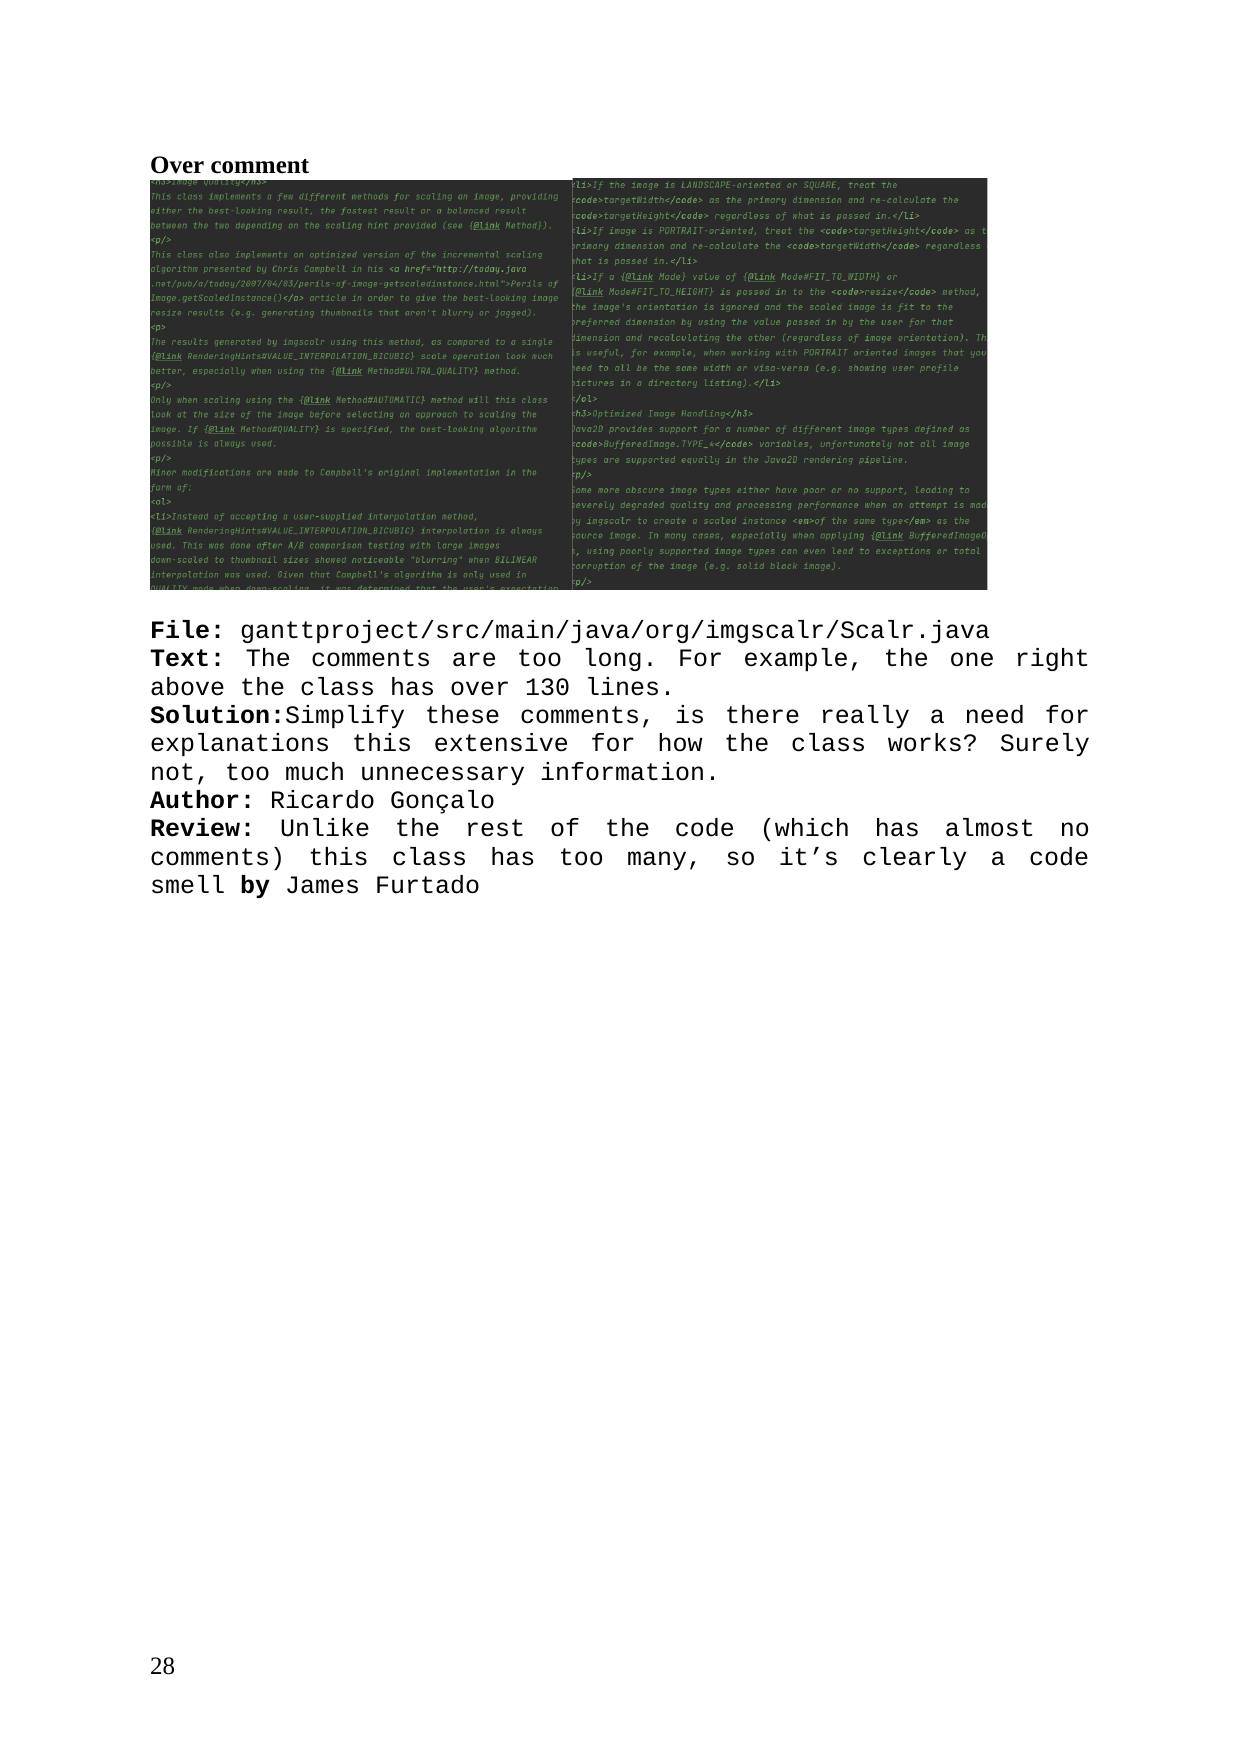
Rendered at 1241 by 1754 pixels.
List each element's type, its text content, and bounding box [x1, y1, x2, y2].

text Author: Ricardo Gonçalo [150, 787, 1090, 816]
text File: ganttproject/src/main/java/org/imgscalr/Scalr.java [150, 617, 1090, 646]
text Text: The comments are too long. For example, the one right above the class has over 130 lines. [150, 646, 1090, 702]
subtitle Over comment [150, 150, 1090, 179]
picture [150, 178, 988, 590]
text Solution:Simplify these comments, is there really a need for explanations this extensive for how the class works? Surely not, too much unnecessary information. [150, 702, 1090, 787]
text Review: Unlike the rest of the code (which has almost no comments) this class has too many, so it’s clearly a code smell by James Furtado [150, 872, 1090, 901]
